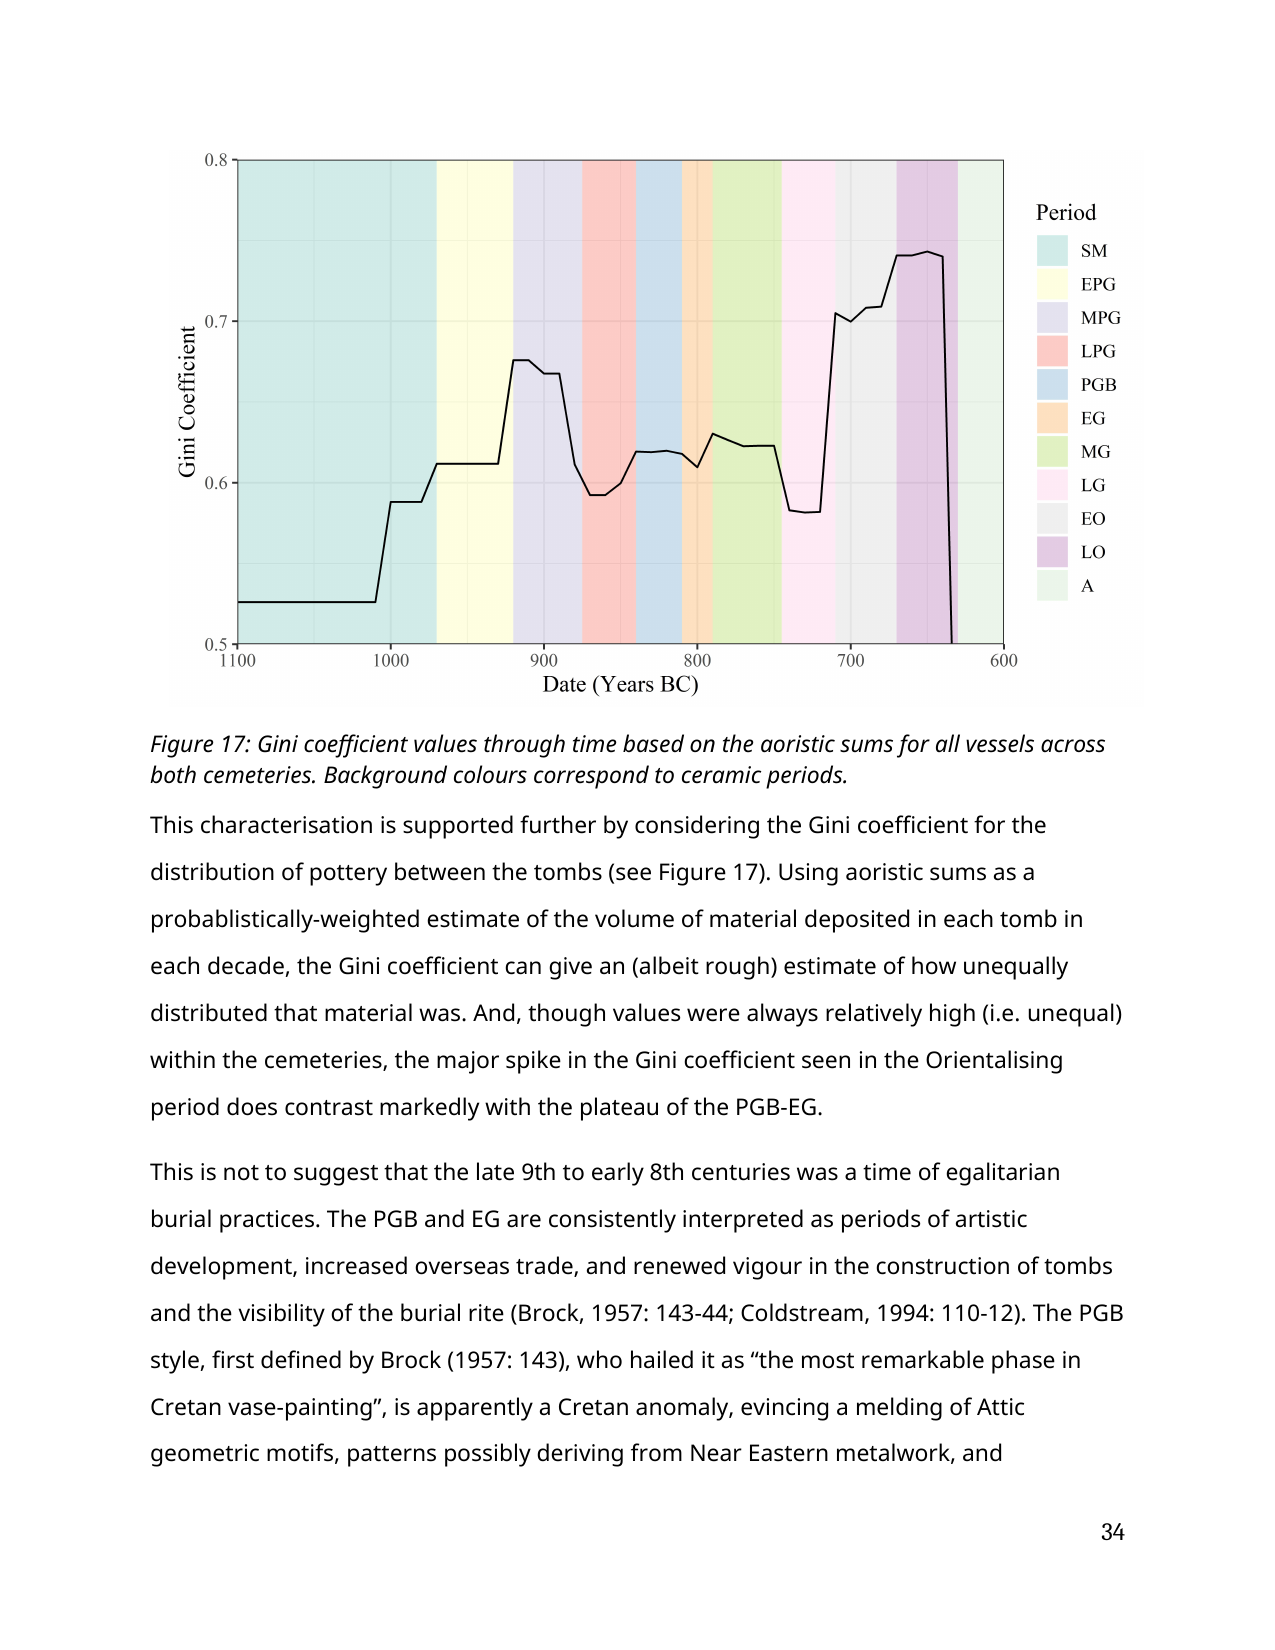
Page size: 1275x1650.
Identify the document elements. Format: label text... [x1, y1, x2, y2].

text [150, 1156, 1125, 1468]
text This characterisation is supported further by considering the Gini coefficient for the distribution of pottery between the tombs (see Figure 17). Using aoristic sums as a probablistically-weighted estimate of the volume of material deposited in each tomb in each decade, the Gini coefficient can give an (albeit rough) estimate of how unequally distributed that material was. And, though values were always relatively high (i.e. unequal) within the cemeteries, the major spike in the Gini coefficient seen in the Orientalising period does contrast markedly with the plateau of the PGB-EG. [150, 809, 1125, 1122]
picture [168, 150, 1144, 707]
text Figure 17: Gini coefficient values through time based on the aoristic sums for all vessels across both cemeteries. Background colours correspond to ceramic periods. [150, 728, 1125, 790]
